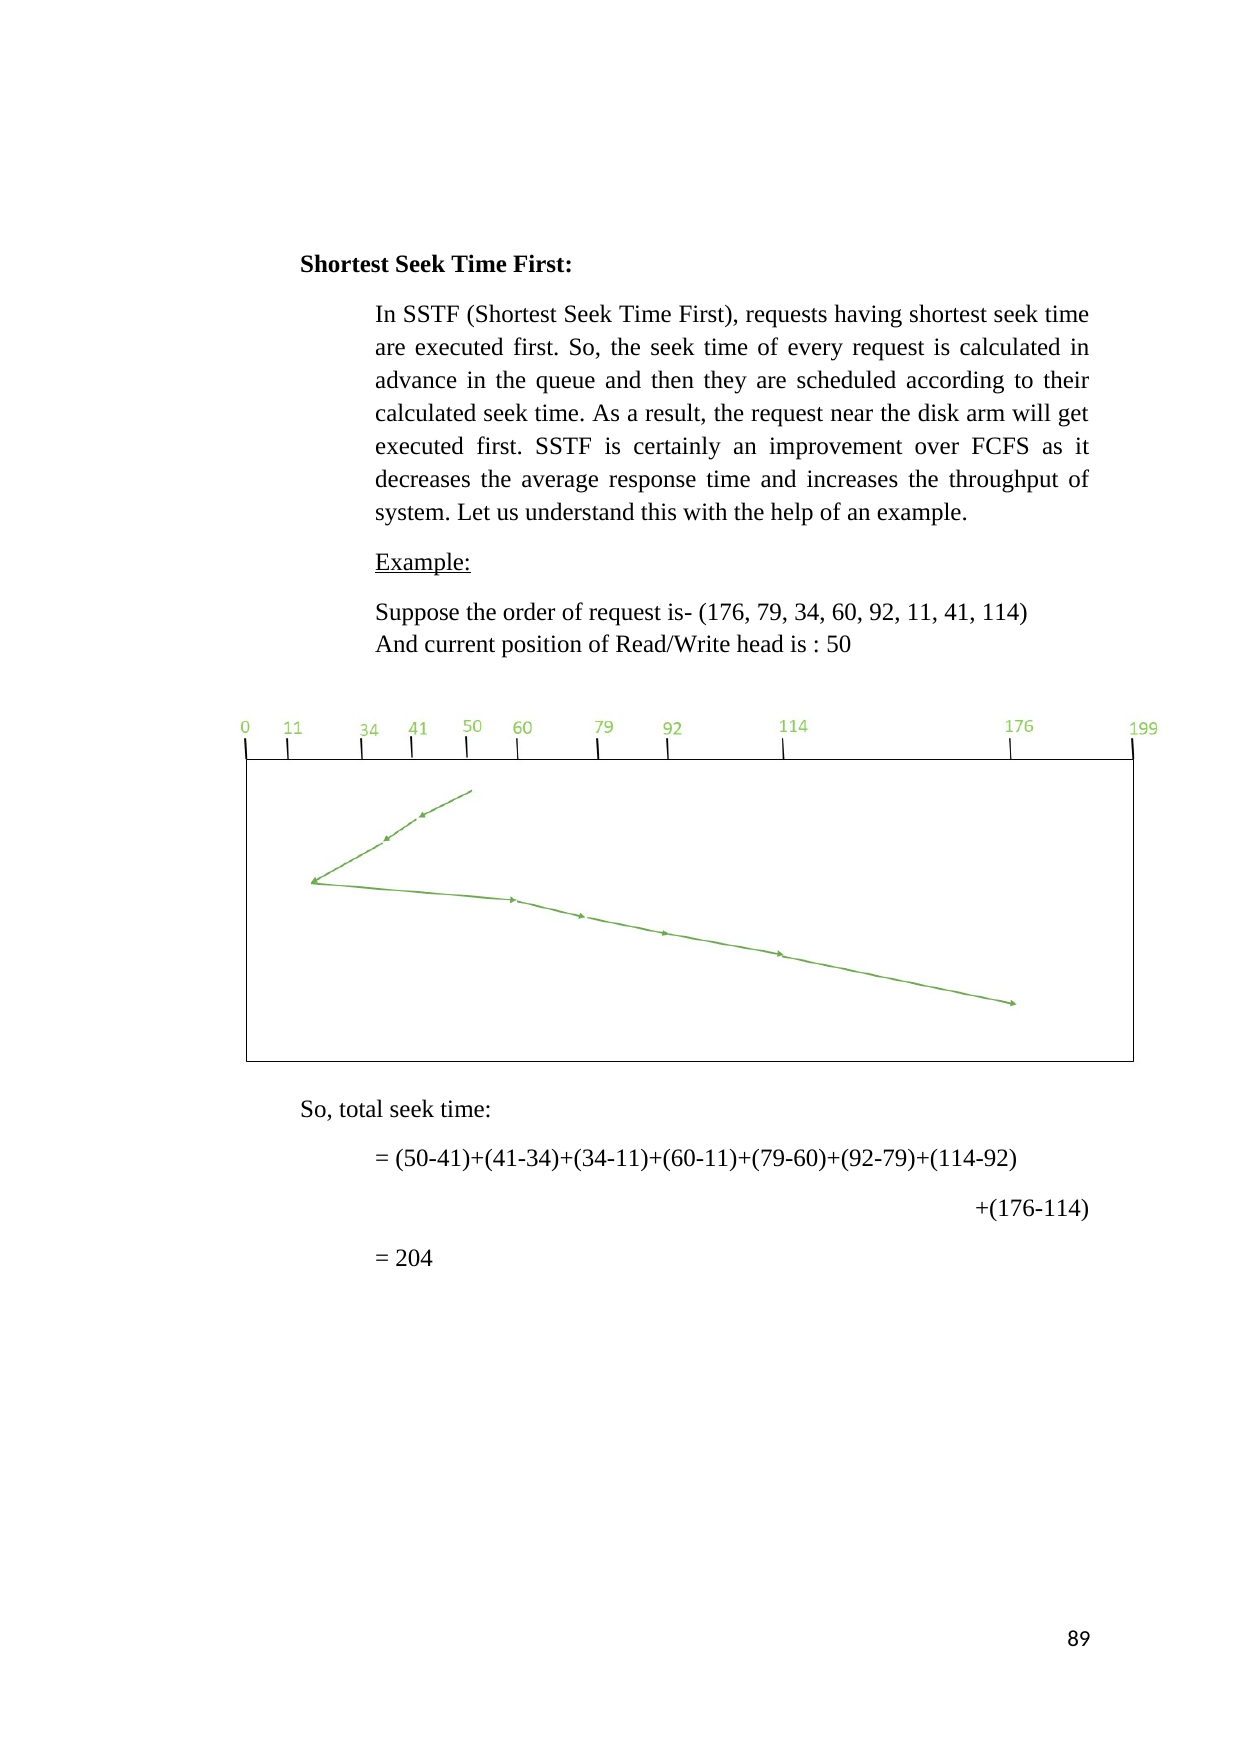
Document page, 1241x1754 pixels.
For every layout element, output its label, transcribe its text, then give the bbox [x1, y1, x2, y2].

text Shortest Seek Time First: [300, 249, 1090, 278]
text Suppose the order of request is- (176, 79, 34, 60, 92, 11, 41, 114) And current position of Read/Write head is : 50 [375, 597, 1090, 691]
text Example: [300, 547, 1090, 576]
list In SSTF (Shortest Seek Time First), requests having shortest seek time are executed first. So, the seek time of every request is calculated in advance in the queue and then they are scheduled according to their calculated seek time. As a result, the request near the disk arm will get executed first. SSTF is certainly an improvement over FCFS as it decreases the average response time and increases the throughput of system. Let us understand this with the help of an example. [375, 299, 1090, 526]
picture [225, 712, 1166, 1073]
text +(176-114) [900, 1193, 1090, 1222]
text = (50-41)+(41-34)+(34-11)+(60-11)+(79-60)+(92-79)+(114-92) [375, 1143, 1090, 1172]
text = 204 [300, 1243, 1090, 1272]
text So, total seek time: [300, 1094, 1090, 1122]
